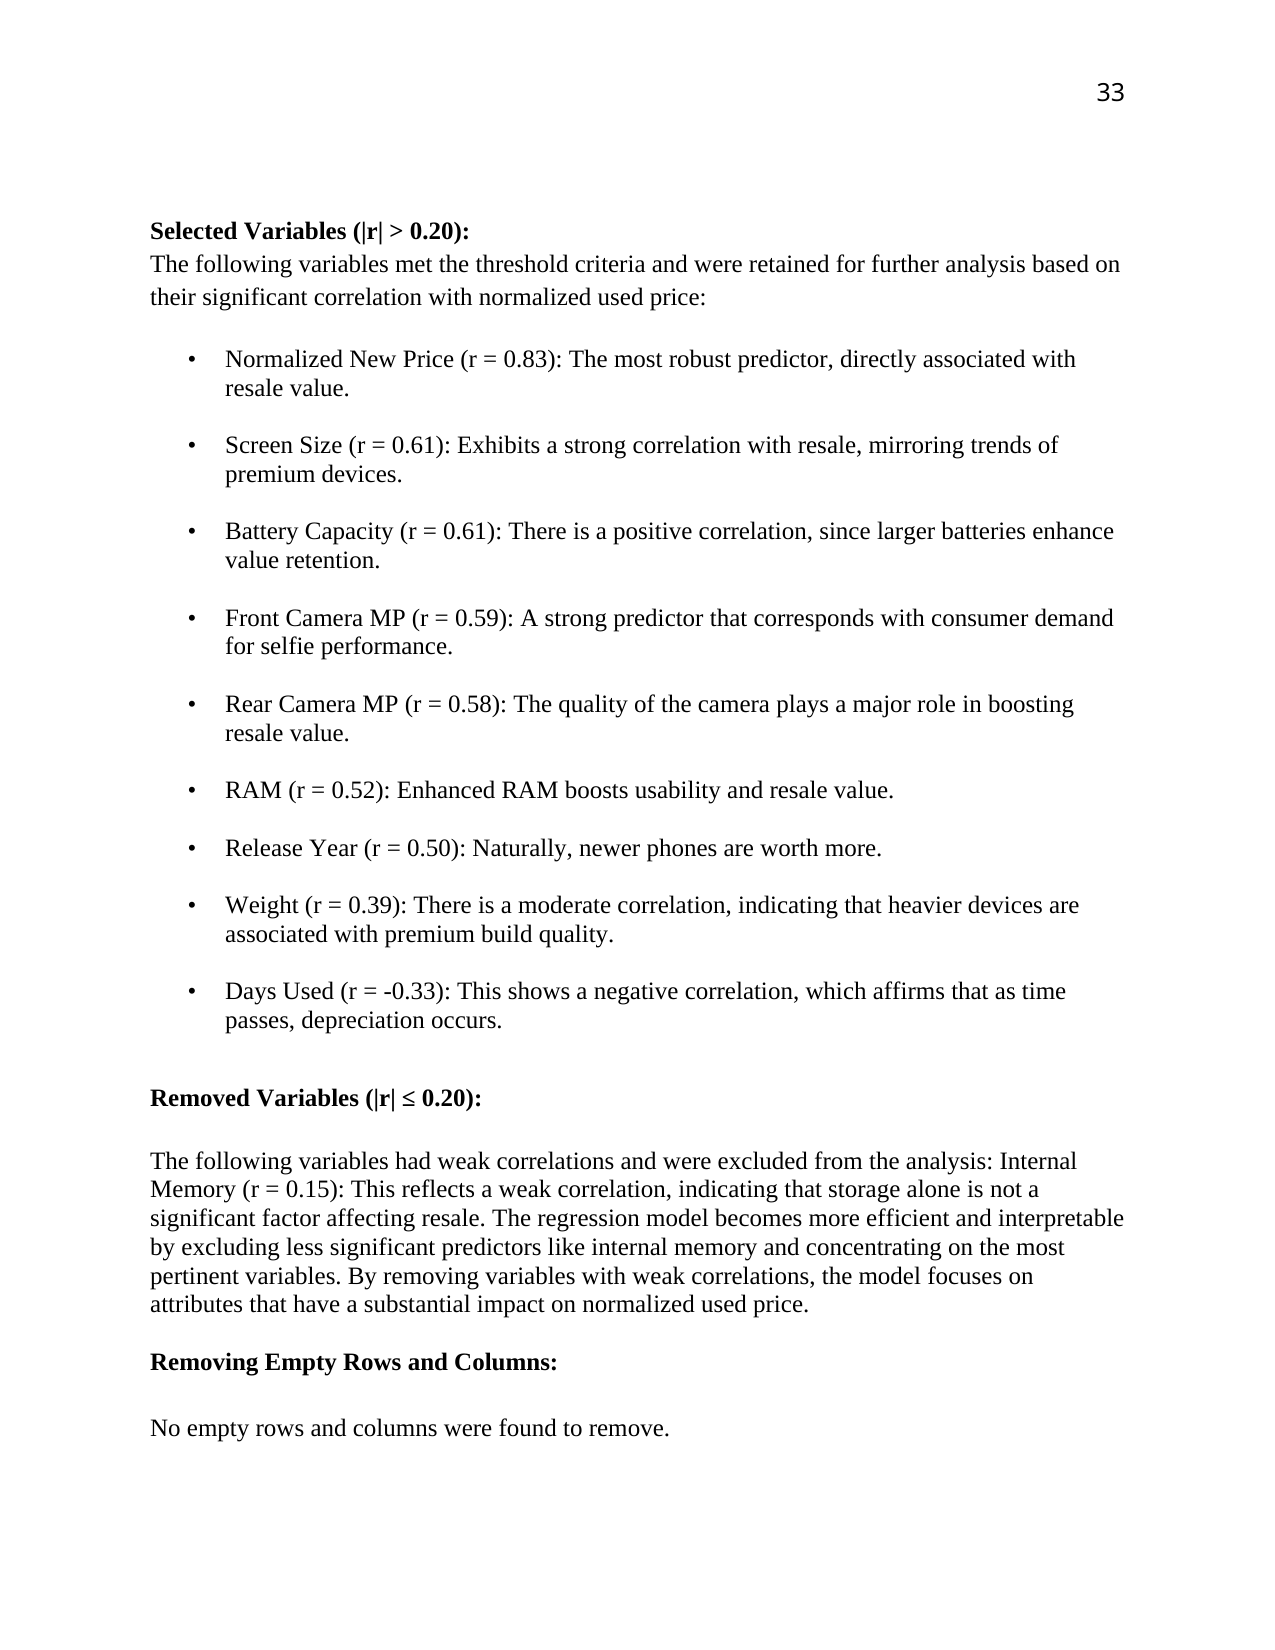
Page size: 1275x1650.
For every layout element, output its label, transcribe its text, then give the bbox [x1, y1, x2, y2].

text Removing Empty Rows and Columns: [150, 1347, 1125, 1376]
text Selected Variables (|r| > 0.20): [150, 216, 1125, 245]
list Battery Capacity (r = 0.61): There is a positive correlation, since larger batteries enhance value retention. [187, 516, 1125, 574]
text The following variables had weak correlations and were excluded from the analysis: Internal Memory (r = 0.15): This reflects a weak correlation, indicating that storage alone is not a significant factor affecting resale. The regression model becomes more efficient and interpretable by excluding less significant predictors like internal memory and concentrating on the most pertinent variables. By removing variables with weak correlations, the model focuses on attributes that have a substantial impact on normalized used price. [150, 1146, 1125, 1318]
text The following variables met the threshold criteria and were retained for further analysis based on their significant correlation with normalized used price: [150, 249, 1125, 311]
list Front Camera MP (r = 0.59): A strong predictor that corresponds with consumer demand for selfie performance. [187, 603, 1125, 660]
list Weight (r = 0.39): There is a moderate correlation, indicating that heavier devices are associated with premium build quality. [187, 890, 1125, 948]
text No empty rows and columns were found to remove. [150, 1413, 1125, 1442]
list Screen Size (r = 0.61): Exhibits a strong correlation with resale, mirroring trends of premium devices. [187, 430, 1125, 488]
list Days Used (r = -0.33): This shows a negative correlation, which affirms that as time passes, depreciation occurs. [187, 976, 1125, 1034]
list Normalized New Price (r = 0.83): The most robust predictor, directly associated with resale value. [187, 344, 1125, 401]
list Release Year (r = 0.50): Naturally, newer phones are worth more. [187, 833, 1125, 861]
list Rear Camera MP (r = 0.58): The quality of the camera plays a major role in boosting resale value. [187, 689, 1125, 746]
list RAM (r = 0.52): Enhanced RAM boosts usability and resale value. [187, 775, 1125, 804]
text Removed Variables (|r| ≤ 0.20): [150, 1083, 1125, 1112]
